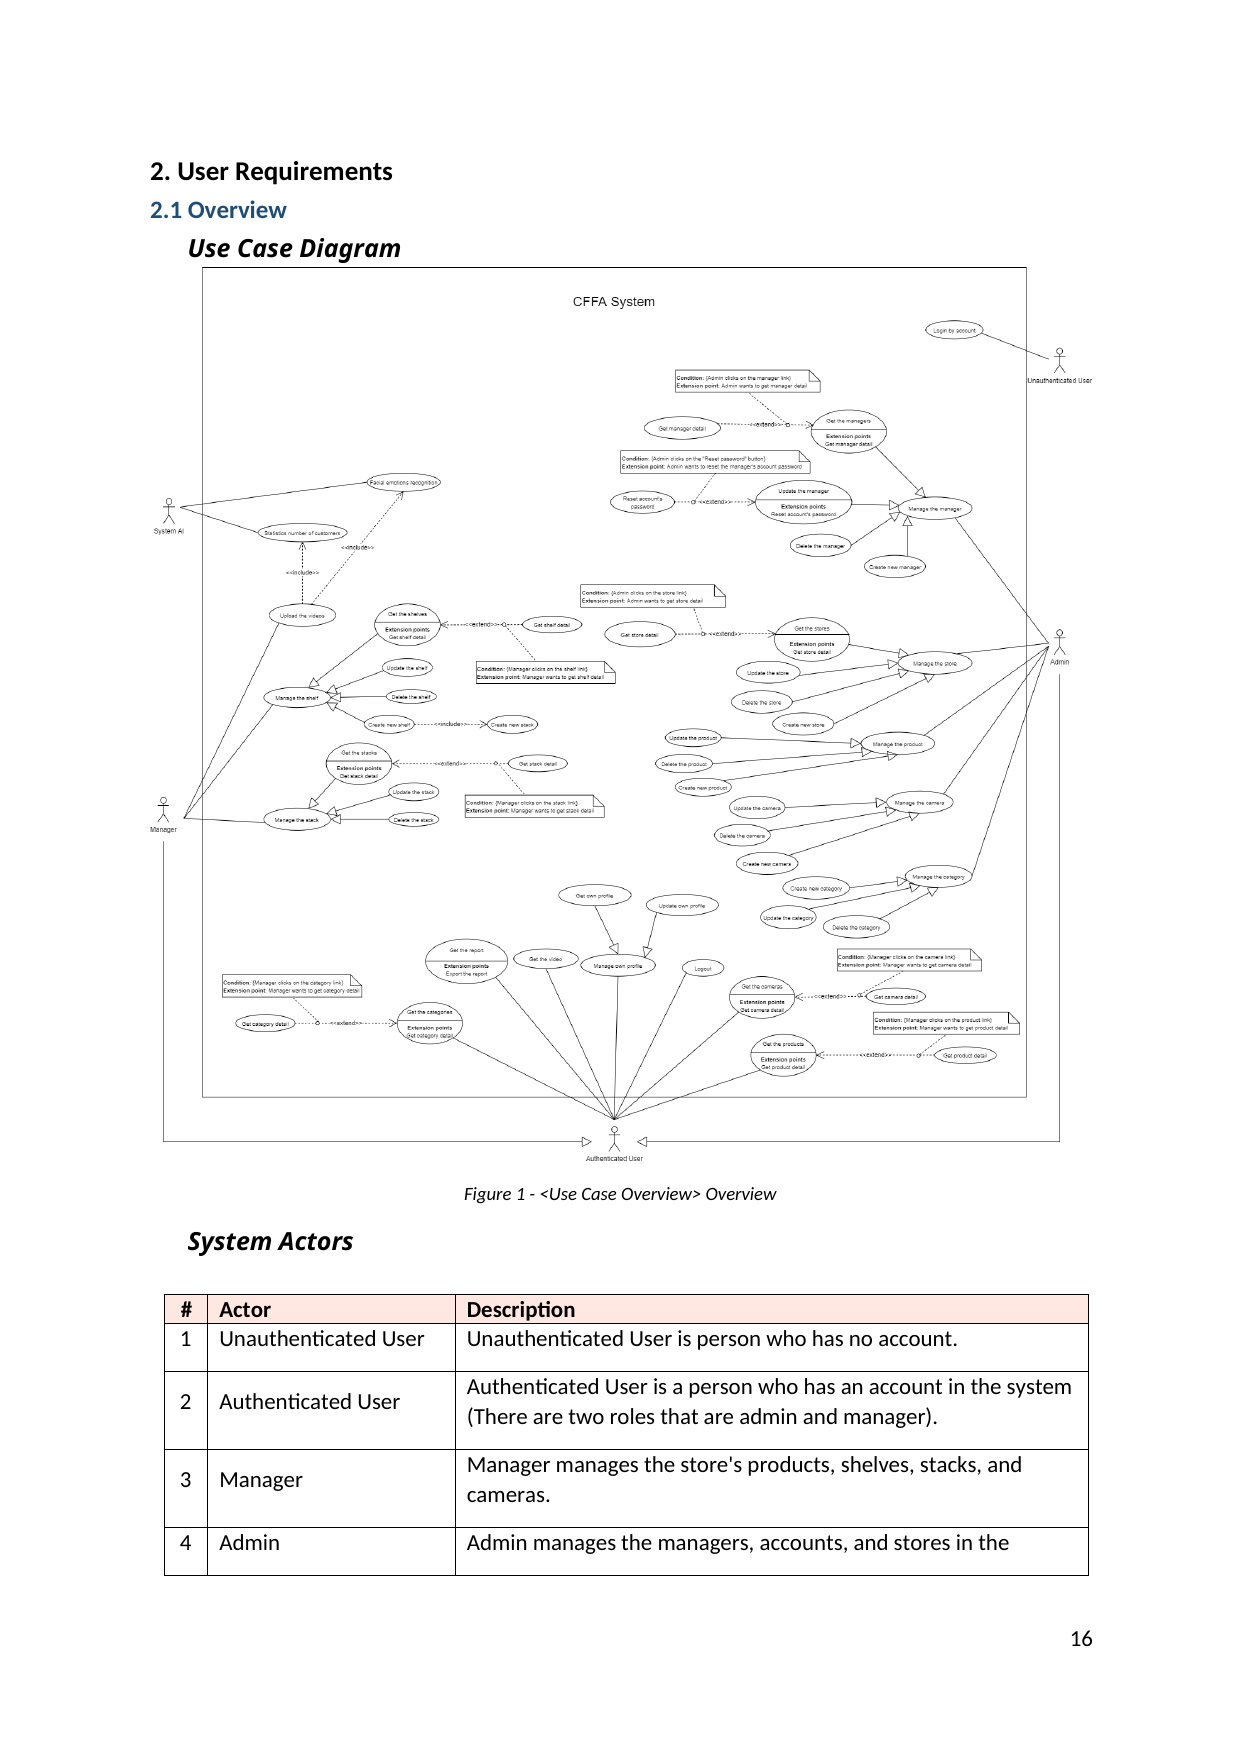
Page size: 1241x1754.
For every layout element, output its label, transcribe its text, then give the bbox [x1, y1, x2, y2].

table_cell Unauthenticated User [208, 1324, 455, 1371]
subtitle 2.1 Overview [150, 194, 1093, 224]
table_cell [456, 1528, 1088, 1575]
picture [150, 267, 1092, 1163]
table_cell Manager manages the store's products, shelves, stacks, and cameras. [456, 1450, 1088, 1527]
table_cell 2 [165, 1372, 207, 1449]
subtitle 2. User Requirements [150, 154, 1093, 187]
table_cell Unauthenticated User is person who has no account. [456, 1324, 1088, 1371]
table_cell 1 [165, 1324, 207, 1371]
table_header Actor [208, 1295, 455, 1323]
table_cell 4 [165, 1528, 207, 1575]
table_cell 3 [165, 1450, 207, 1527]
table_cell Admin [208, 1528, 455, 1575]
table_header Description [456, 1295, 1088, 1323]
table_cell Manager [208, 1450, 455, 1527]
table_cell Authenticated User [208, 1372, 455, 1449]
subtitle Use Case Diagram [150, 231, 1093, 265]
text Figure 1 - <Use Case Overview> Overview [150, 1182, 1093, 1205]
table_cell Authenticated User is a person who has an account in the system (There are two roles that are admin and manager). [456, 1372, 1088, 1449]
table_header # [165, 1295, 207, 1323]
subtitle System Actors [150, 1223, 1093, 1257]
